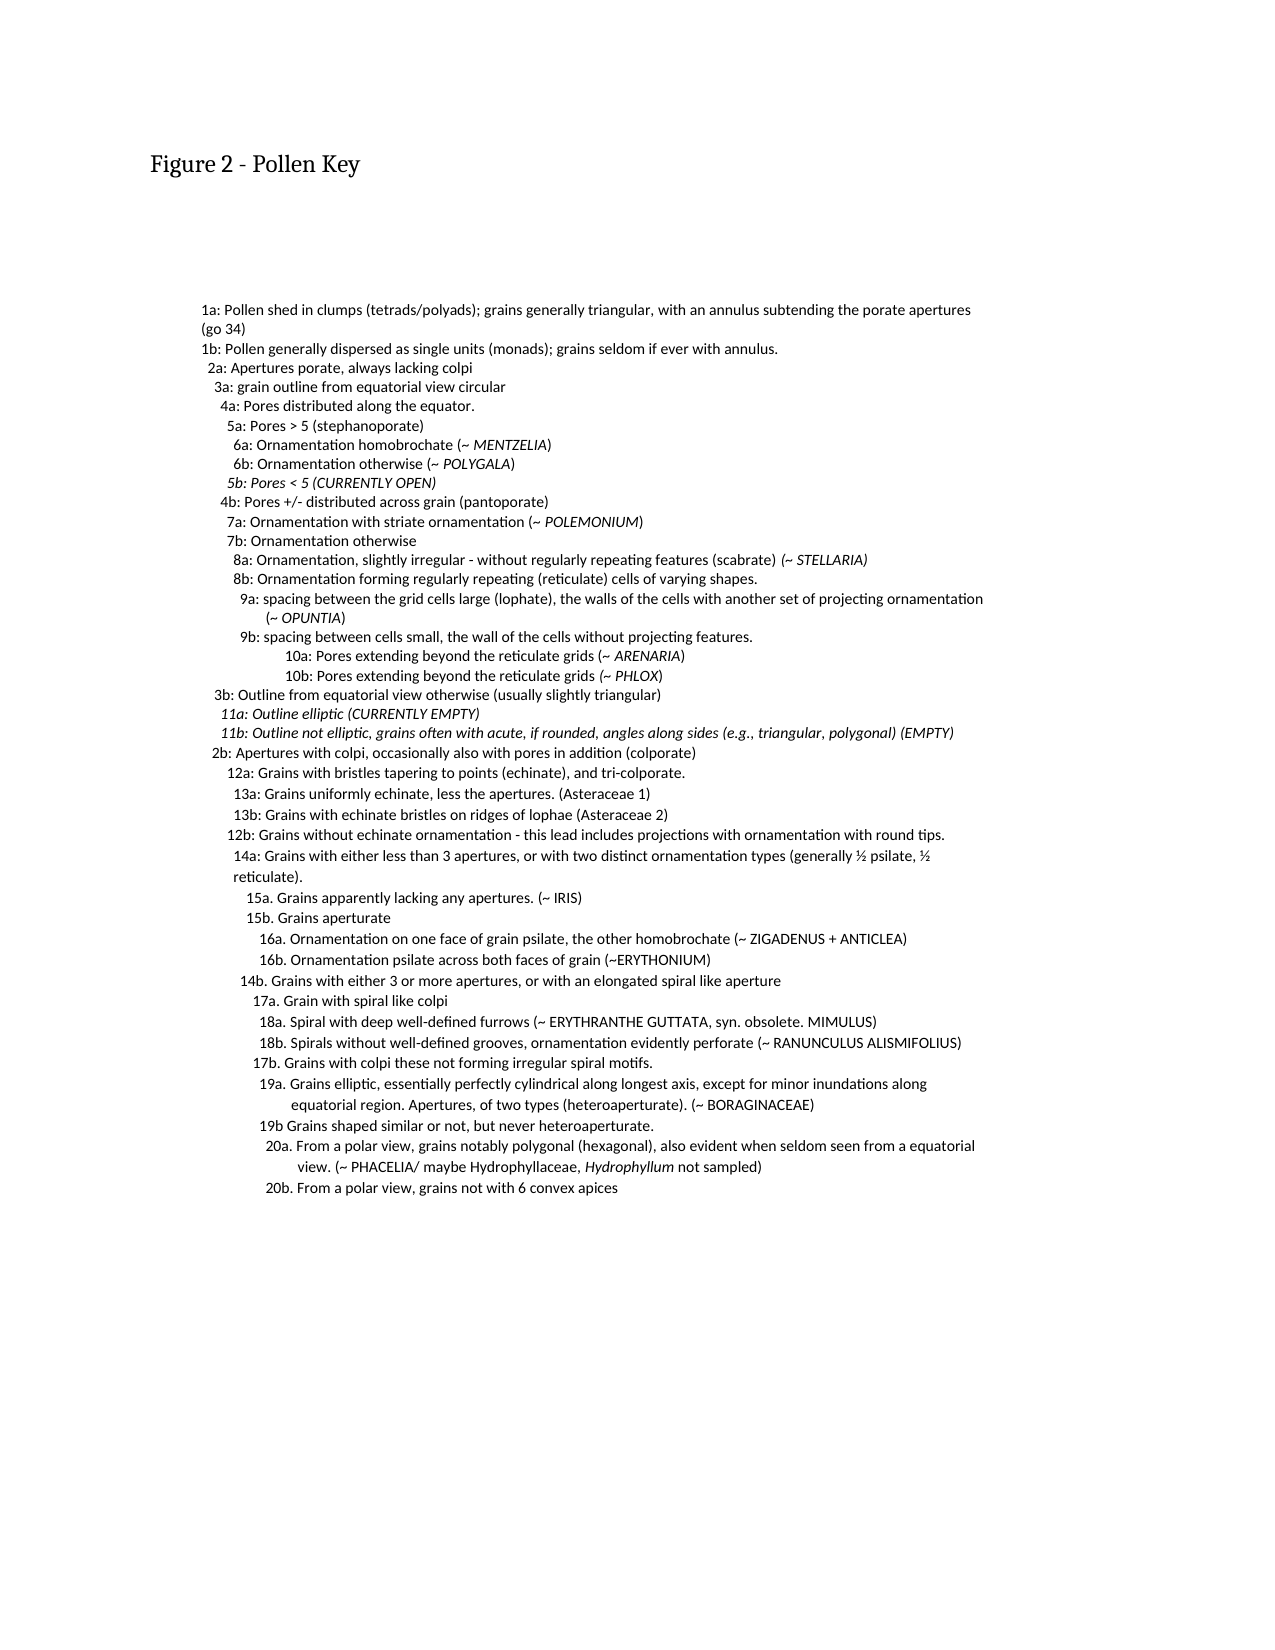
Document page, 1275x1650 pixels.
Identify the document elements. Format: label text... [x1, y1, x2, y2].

text Figure 2 - Pollen Key [150, 150, 1125, 179]
